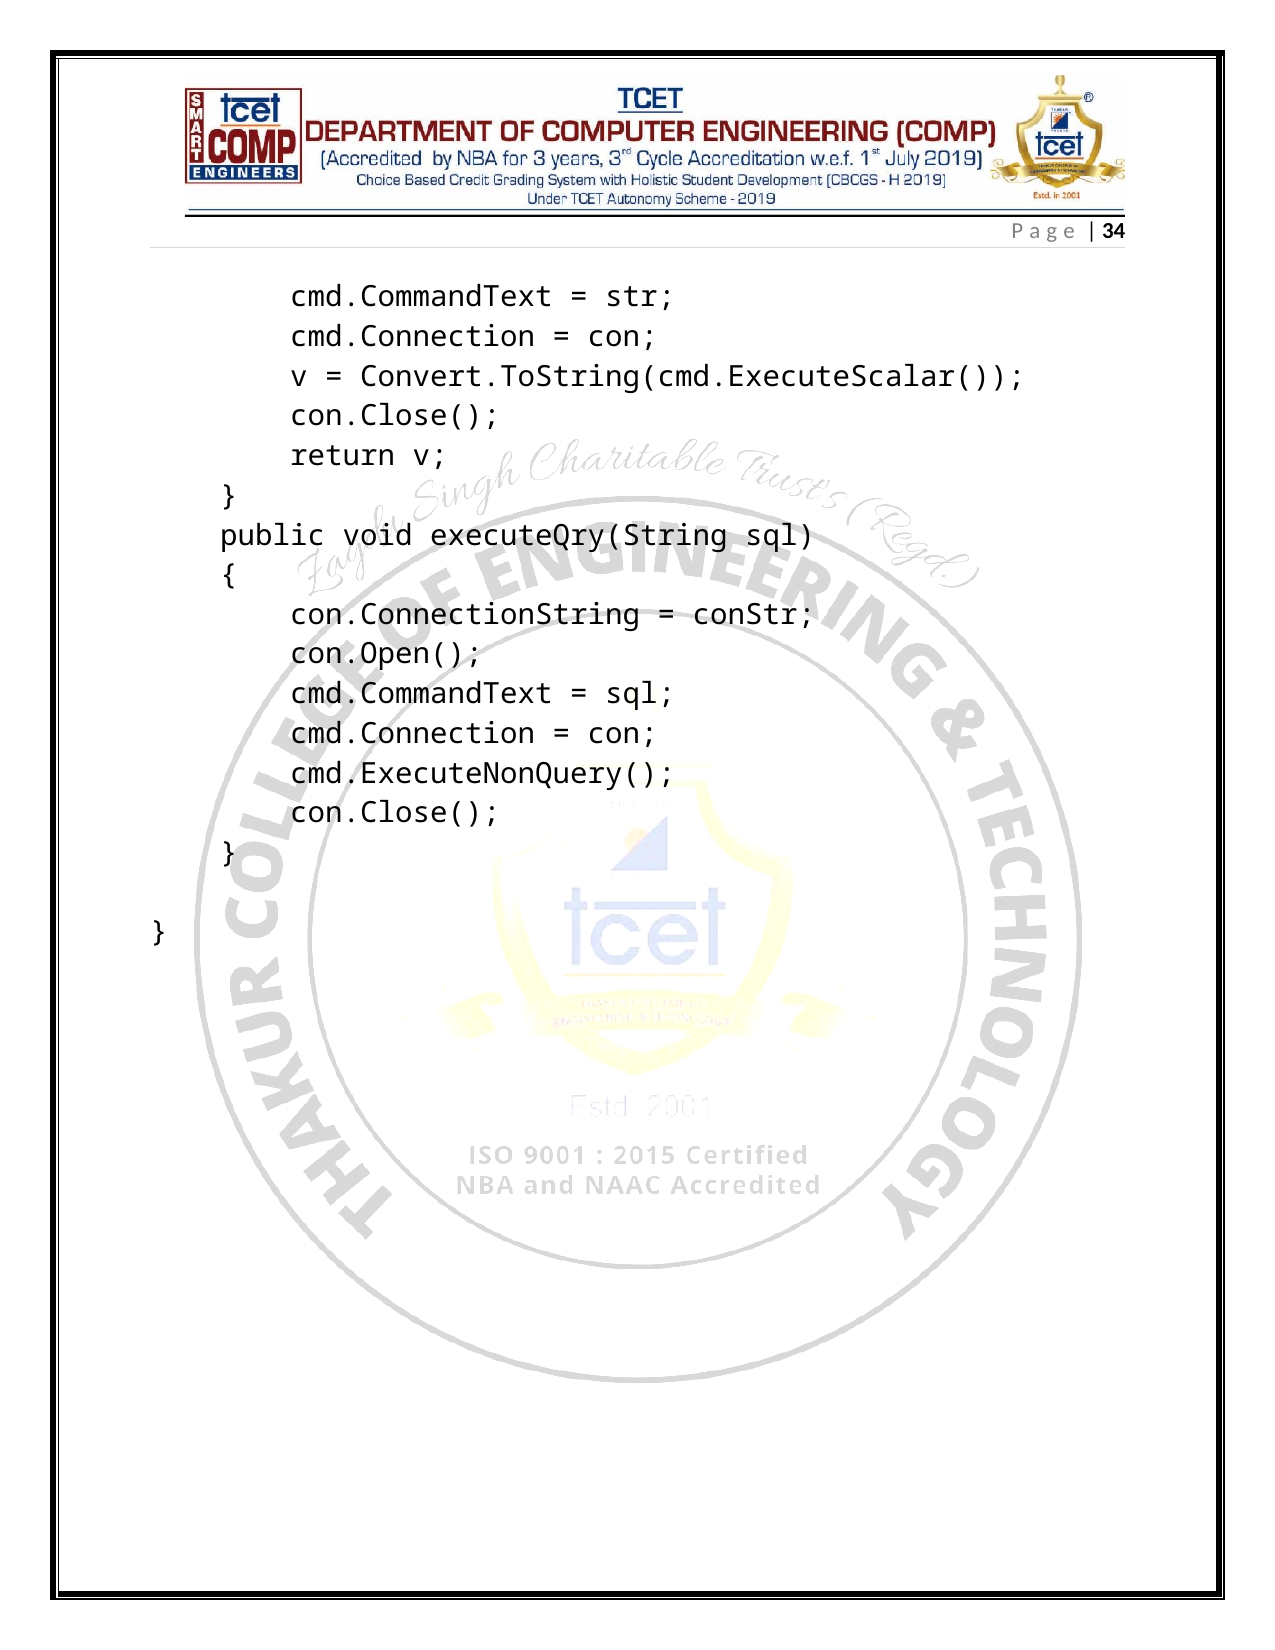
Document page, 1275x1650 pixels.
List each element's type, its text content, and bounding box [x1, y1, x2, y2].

text v = Convert.ToString(cmd.ExecuteScalar()); [150, 355, 1125, 395]
text cmd.CommandText = str; [150, 276, 1125, 315]
text } [150, 831, 1125, 871]
picture [184, 75, 1125, 217]
text cmd.ExecuteNonQuery(); [150, 752, 1125, 792]
text cmd.Connection = con; [150, 712, 1125, 752]
text } [150, 474, 1125, 514]
text con.ConnectionString = conStr; [150, 593, 1125, 633]
text cmd.CommandText = sql; [150, 672, 1125, 712]
text con.Close(); [150, 792, 1125, 831]
text { [150, 553, 1125, 593]
text } [150, 911, 1125, 950]
text con.Open(); [150, 633, 1125, 672]
text return v; [150, 434, 1125, 474]
text cmd.Connection = con; [150, 315, 1125, 355]
text con.Close(); [150, 395, 1125, 434]
text public void executeQry(String sql) [150, 514, 1125, 553]
